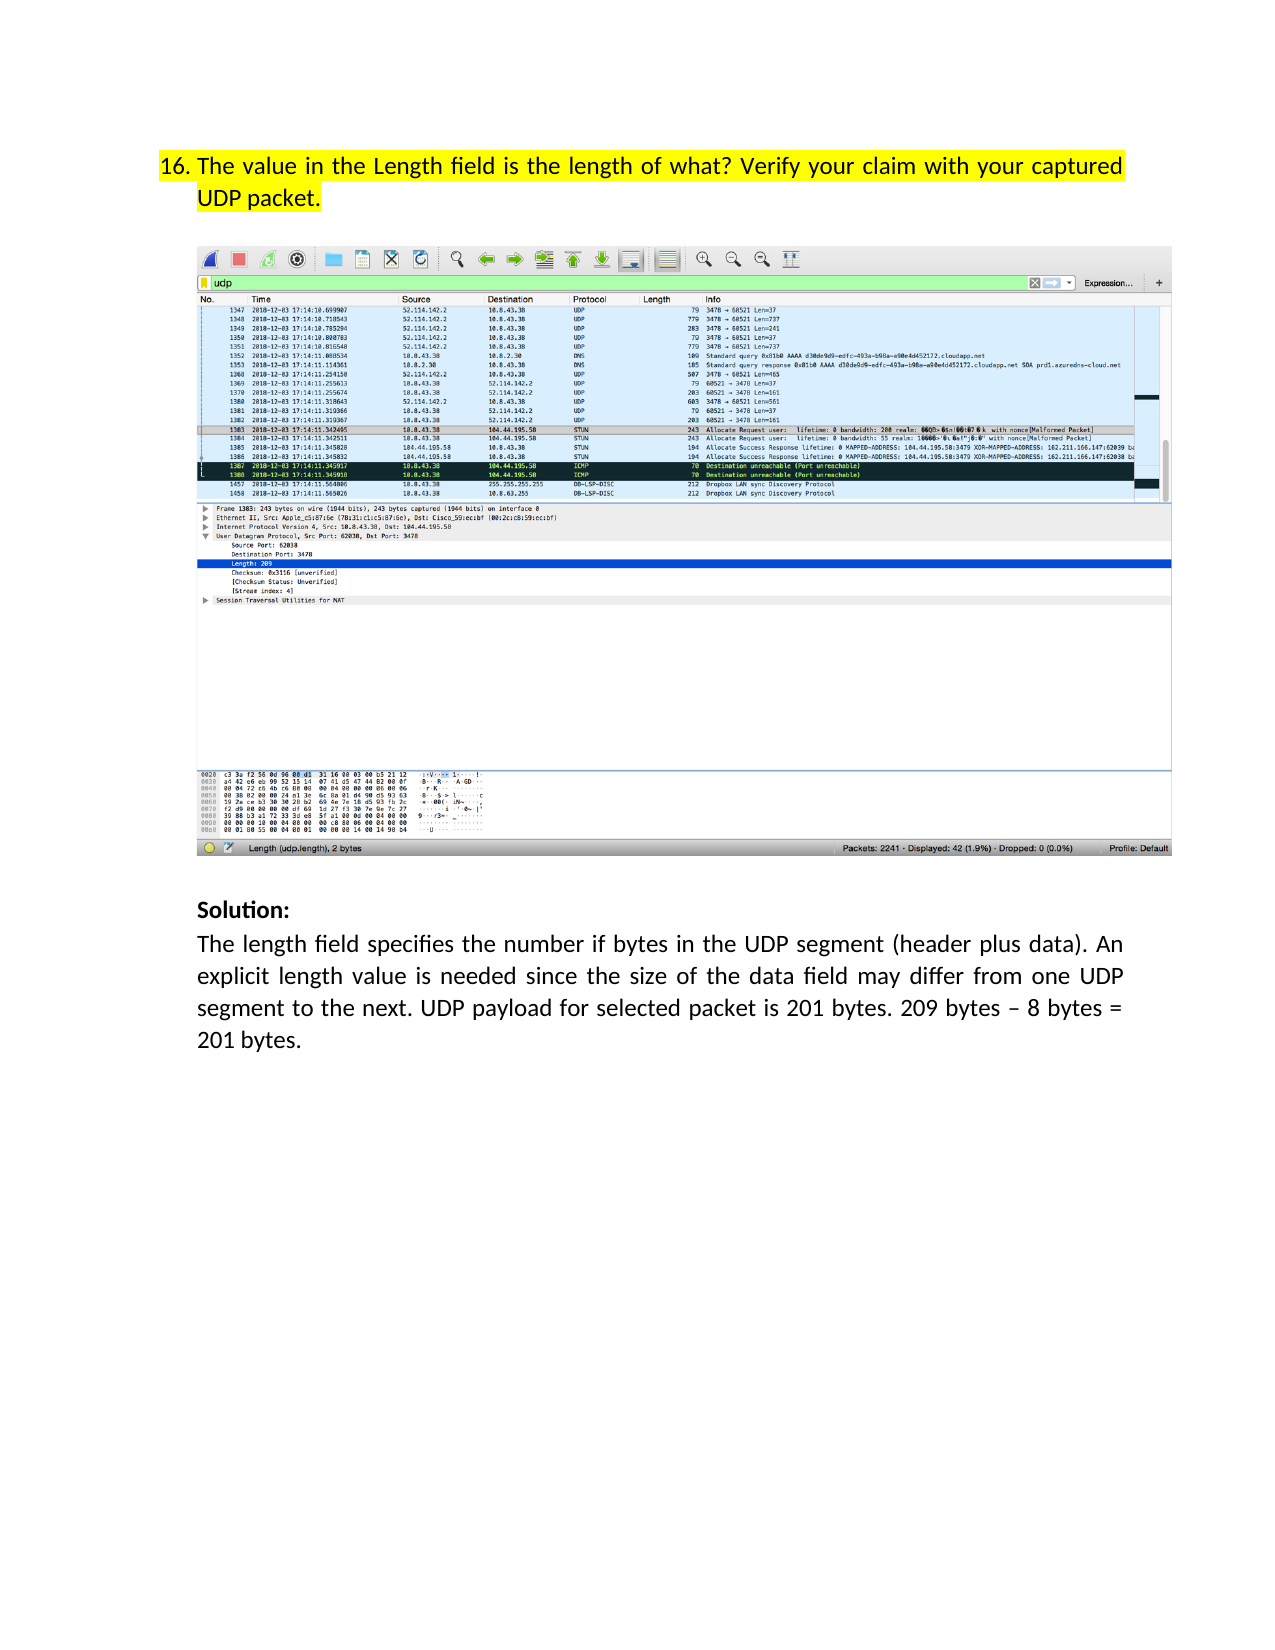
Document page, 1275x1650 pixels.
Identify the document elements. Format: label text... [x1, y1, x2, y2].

text Solution: [197, 894, 1125, 924]
text The length field specifies the number if bytes in the UDP segment (header plus data). An explicit length value is needed since the size of the data field may differ from one UDP segment to the next. UDP payload for selected packet is 201 bytes. 209 bytes – 8 bytes = 201 bytes. [197, 928, 1125, 1055]
picture [196, 246, 1172, 856]
list The value in the Length field is the length of what? Verify your claim with your captured UDP packet. [159, 181, 1125, 212]
